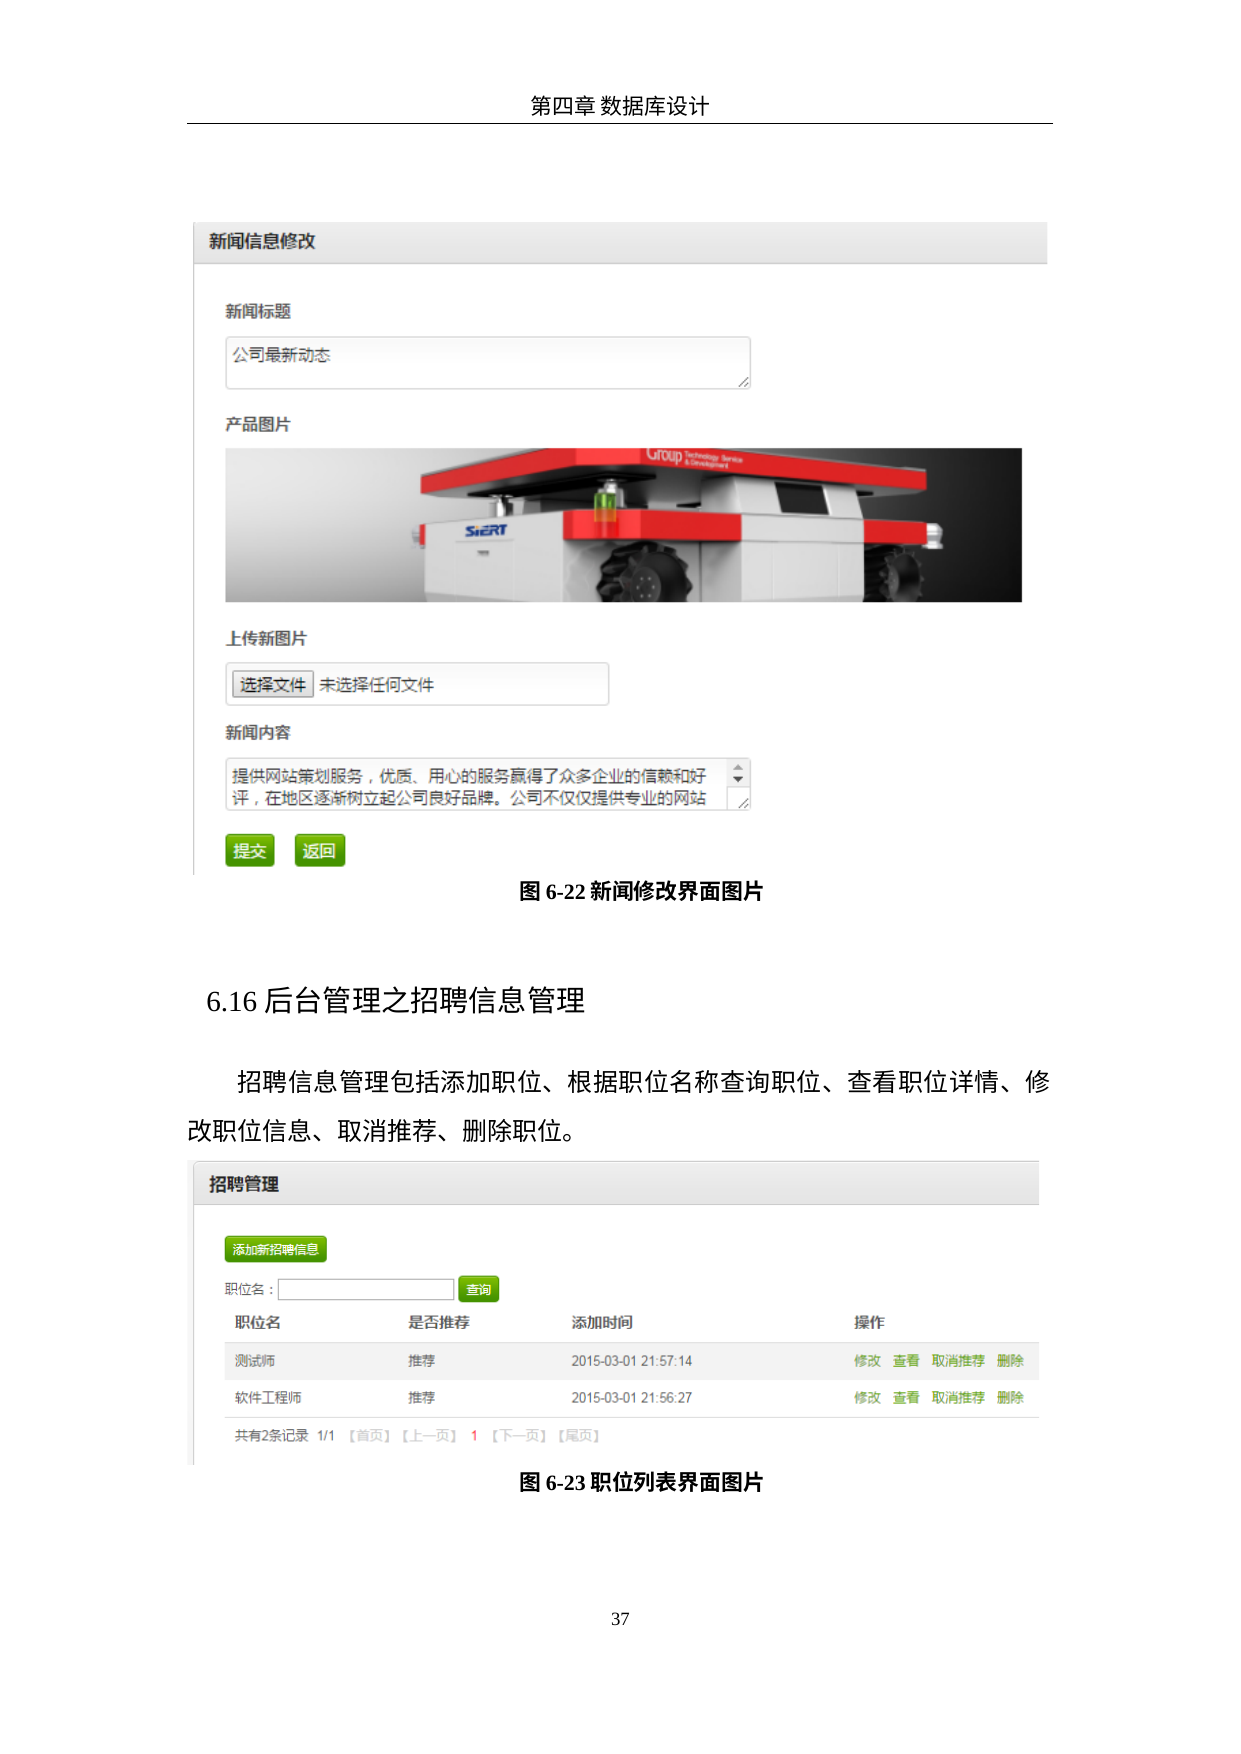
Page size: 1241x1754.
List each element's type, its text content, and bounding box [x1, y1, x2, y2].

picture [193, 222, 1048, 875]
picture [187, 1160, 1040, 1465]
text 图6-22新闻修改界面图片 [187, 874, 1053, 906]
text 图6-23职位列表界面图片 [187, 1464, 1053, 1496]
text 招聘信息管理包括添加职位、根据职位名称查询职位、查看职位详情、修改职位信息、取消推荐、删除职位。 [187, 1062, 1053, 1147]
subtitle 6.16 后台管理之招聘信息管理 [206, 978, 1053, 1020]
